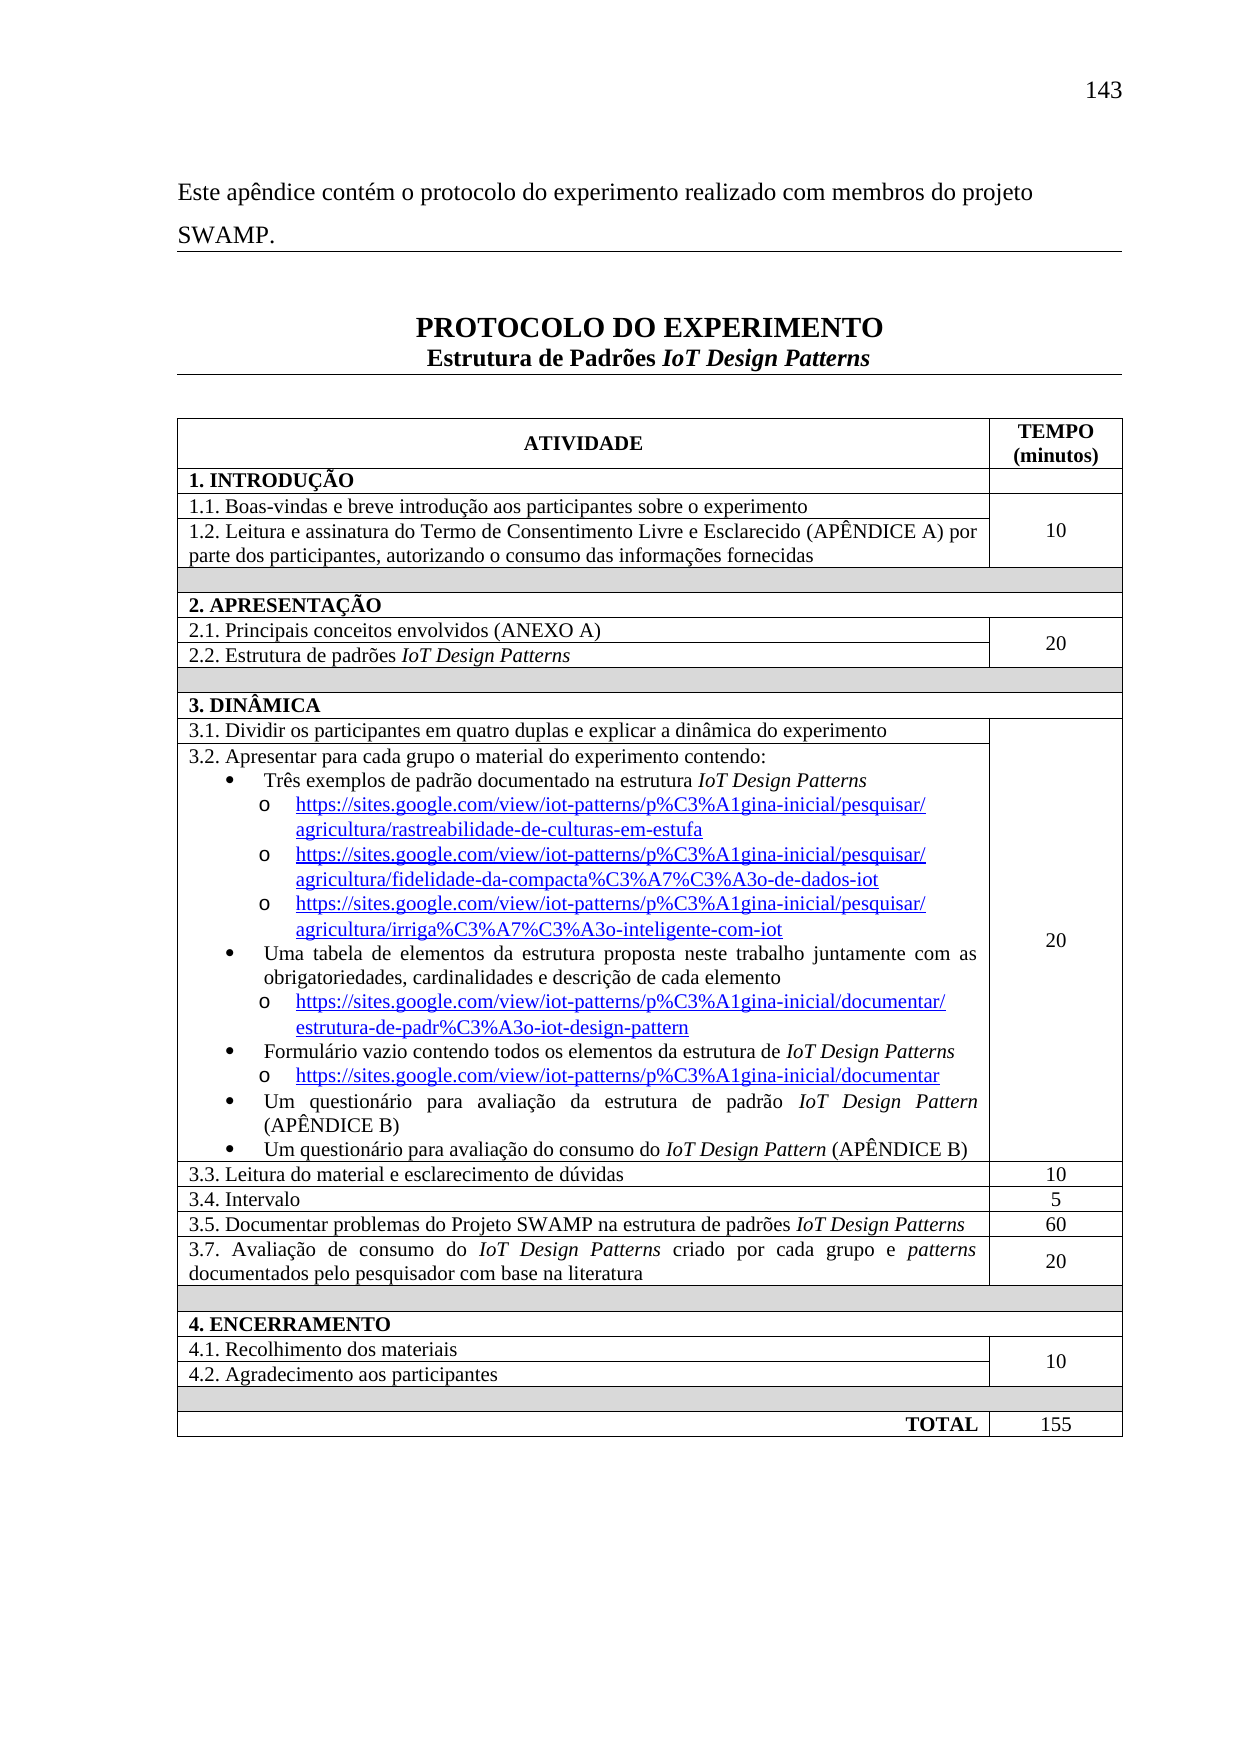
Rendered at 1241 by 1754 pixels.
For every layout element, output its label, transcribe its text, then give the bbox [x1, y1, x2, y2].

table_cell 60 [990, 1212, 1122, 1236]
table_cell [178, 668, 1122, 692]
table_cell 5 [990, 1187, 1122, 1211]
table_header TEMPO (minutos) [990, 419, 1122, 467]
table_cell 2.2. Estrutura de padrões IoT Design Patterns [178, 643, 989, 667]
table_cell 155 [990, 1412, 1122, 1436]
table_cell [178, 1286, 1122, 1311]
table_cell 1.1. Boas-vindas e breve introdução aos participantes sobre o experimento [178, 494, 989, 518]
table_cell 4. ENCERRAMENTO [178, 1312, 1122, 1336]
table_header ATIVIDADE [178, 419, 989, 467]
table_cell 3.3. Leitura do material e esclarecimento de dúvidas [178, 1162, 989, 1186]
table_cell TOTAL [178, 1412, 989, 1436]
table_cell 1. INTRODUÇÃO [178, 469, 989, 492]
table_cell [178, 568, 1122, 592]
table_cell 4.1. Recolhimento dos materiais [178, 1337, 989, 1361]
text Estrutura de Padrões IoT Design Patterns [177, 343, 1122, 374]
table_cell 3.2. Apresentar para cada grupo o material do experimento contendo: Três exemplos de padrão documentado na estrutura IoT Design Patterns https://sites.google.com/view/iot-patterns/p%C3%A1gina-inicial/pesquisar/agricultura/rastreabilidade-de-culturas-em-estufa https://sites.google.com/view/iot-patterns/p%C3%A1gina-inicial/pesquisar/agricultura/fidelidade-da-compacta%C3%A7%C3%A3o-de-dados-iot https://sites.google.com/view/iot-patterns/p%C3%A1gina-inicial/pesquisar/agricultura/irriga%C3%A7%C3%A3o-inteligente-com-iot Uma tabela de elementos da estrutura proposta neste trabalho juntamente com as obrigatoriedades, cardinalidades e descrição de cada elemento https://sites.google.com/view/iot-patterns/p%C3%A1gina-inicial/documentar/estrutura-de-padr%C3%A3o-iot-design-pattern Formulário vazio contendo todos os elementos da estrutura de IoT Design Patterns https://sites.google.com/view/iot-patterns/p%C3%A1gina-inicial/documentar Um questionário para avaliação da estrutura de padrão IoT Design Pattern (APÊNDICE B) Um questionário para avaliação do consumo do IoT Design Pattern (APÊNDICE B) [178, 744, 989, 1161]
table_cell 1.2. Leitura e assinatura do Termo de Consentimento Livre e Esclarecido (APÊNDICE A) por parte dos participantes, autorizando o consumo das informações fornecidas [178, 519, 989, 567]
table_cell 3.7. Avaliação de consumo do IoT Design Patterns criado por cada grupo e patterns documentados pelo pesquisador com base na literatura [178, 1237, 989, 1285]
table_cell 10 [990, 494, 1122, 567]
table_cell 20 [990, 1237, 1122, 1285]
table_cell 3.4. Intervalo [178, 1187, 989, 1211]
table_cell 3.5. Documentar problemas do Projeto SWAMP na estrutura de padrões IoT Design Patterns [178, 1212, 989, 1236]
table_cell 20 [990, 618, 1122, 667]
table_cell 4.2. Agradecimento aos participantes [178, 1362, 989, 1386]
table_cell 2. APRESENTAÇÃO [178, 593, 1122, 617]
table_cell 10 [990, 1337, 1122, 1386]
table_cell 10 [990, 1162, 1122, 1186]
table_cell 3. DINÂMICA [178, 693, 1122, 717]
text Este apêndice contém o protocolo do experimento realizado com membros do projeto SWAMP. [177, 177, 1122, 251]
table_cell [178, 1387, 1122, 1411]
table_cell [990, 469, 1122, 492]
text PROTOCOLO DO EXPERIMENTO [177, 310, 1122, 343]
table_cell 3.1. Dividir os participantes em quatro duplas e explicar a dinâmica do experimento [178, 719, 989, 742]
table_cell 20 [990, 719, 1122, 1161]
table_cell 2.1. Principais conceitos envolvidos (ANEXO A) [178, 618, 989, 642]
